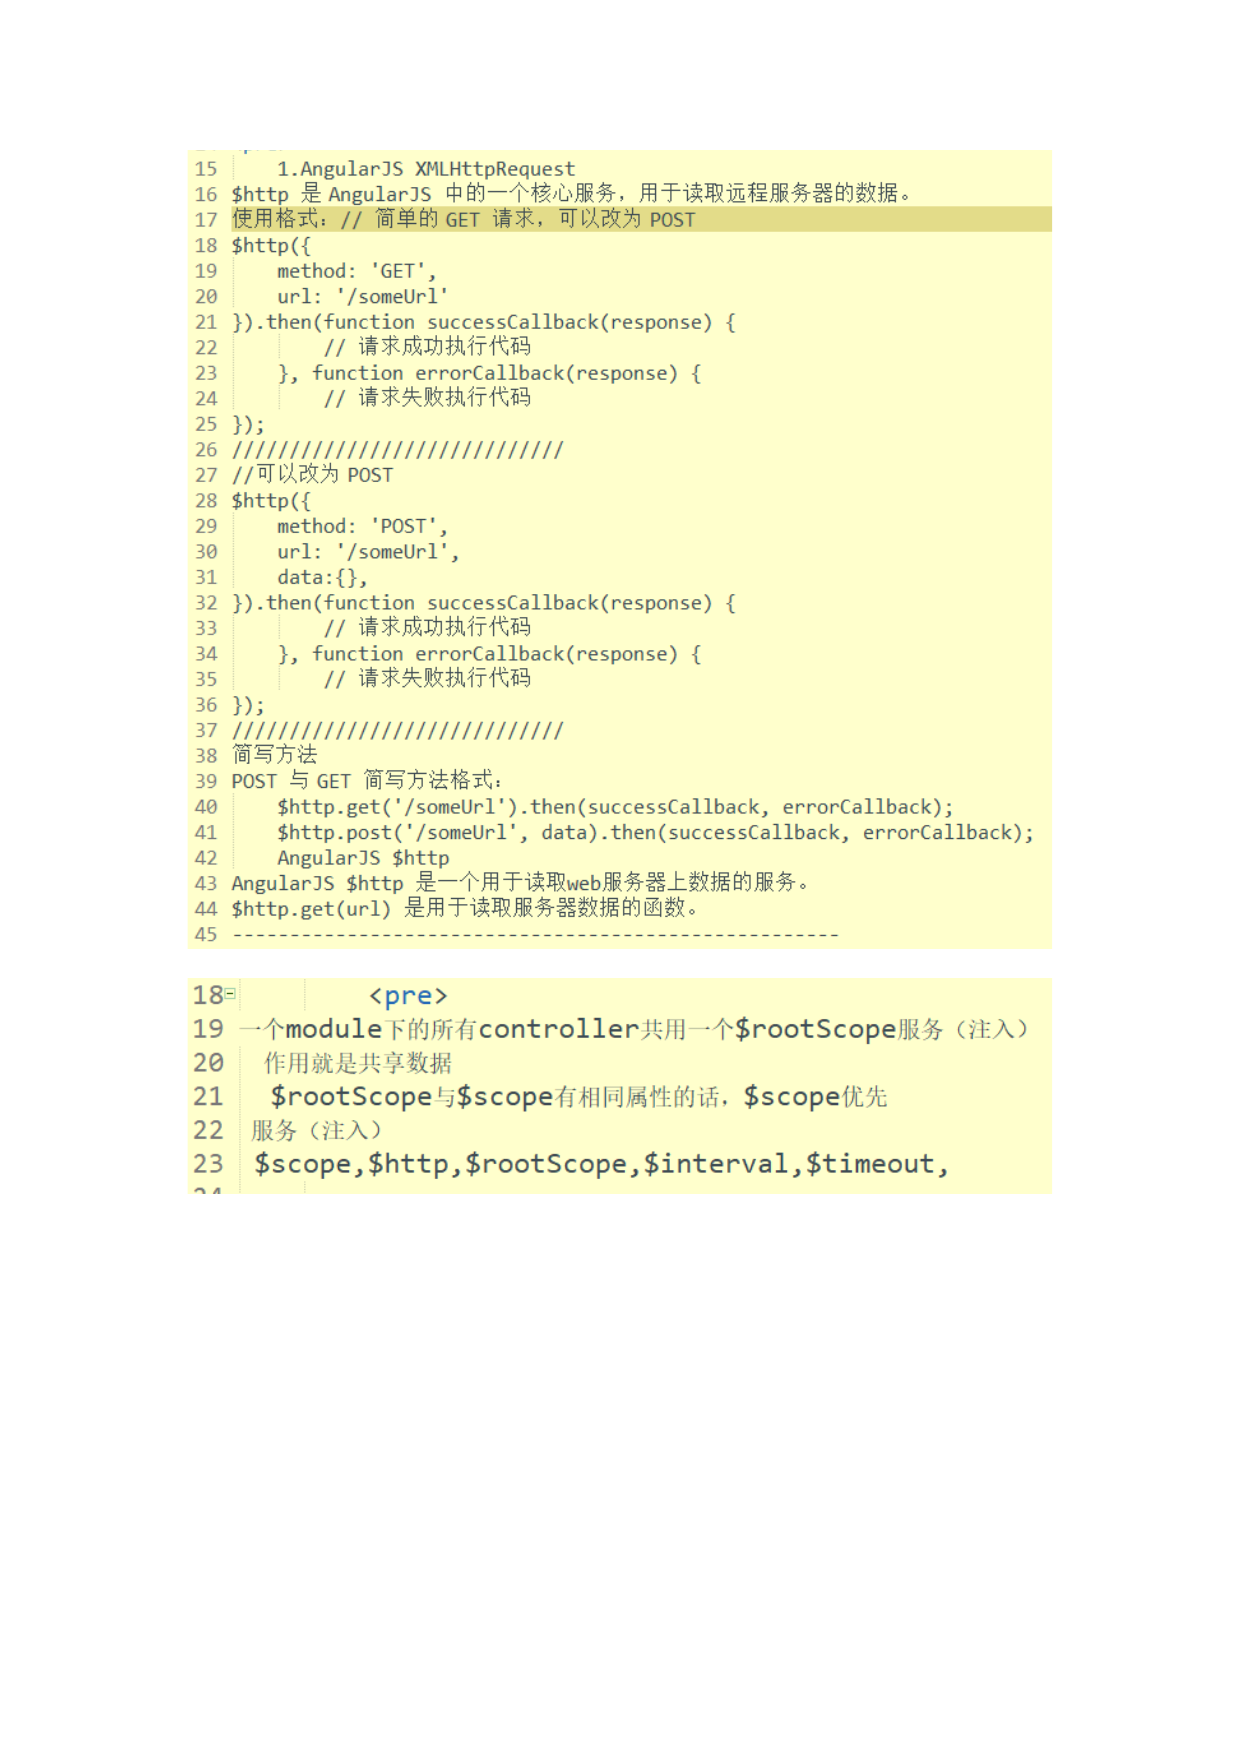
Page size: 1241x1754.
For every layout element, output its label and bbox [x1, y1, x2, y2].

picture [187, 978, 1053, 1194]
picture [187, 150, 1053, 949]
